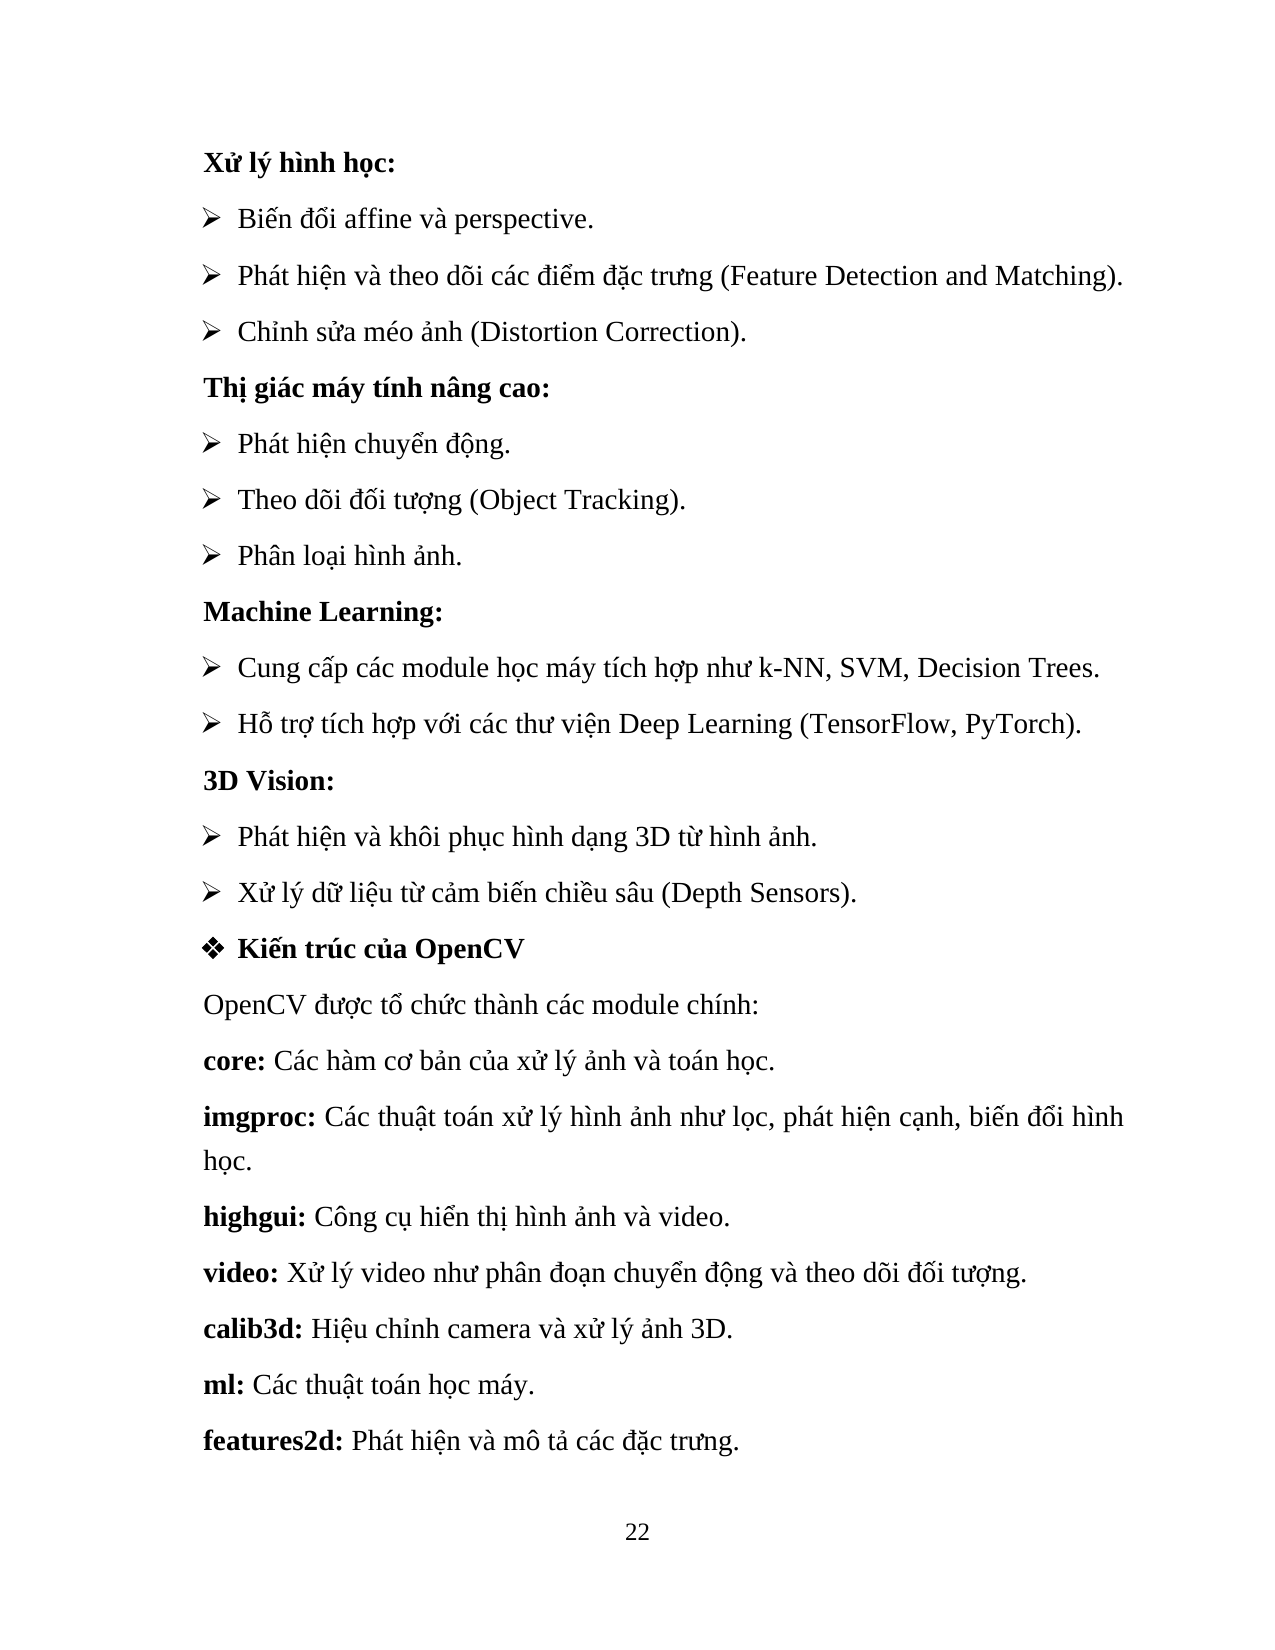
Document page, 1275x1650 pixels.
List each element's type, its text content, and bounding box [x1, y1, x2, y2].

text highgui: Công cụ hiển thị hình ảnh và video. [203, 1199, 1125, 1232]
text Machine Learning: [203, 594, 1125, 628]
list Cung cấp các module học máy tích hợp như k-NN, SVM, Decision Trees. [200, 650, 1125, 684]
text calib3d: Hiệu chỉnh camera và xử lý ảnh 3D. [203, 1311, 1125, 1344]
list Theo dõi đối tượng (Object Tracking). [200, 482, 1125, 516]
text Xử lý hình học: [203, 145, 1125, 179]
text core: Các hàm cơ bản của xử lý ảnh và toán học. [203, 1043, 1125, 1077]
text Thị giác máy tính nâng cao: [203, 370, 1125, 403]
text video: Xử lý video như phân đoạn chuyển động và theo dõi đối tượng. [203, 1255, 1125, 1288]
list Phát hiện chuyển động. [200, 426, 1125, 459]
list Phân loại hình ảnh. [200, 538, 1125, 572]
list Phát hiện và khôi phục hình dạng 3D từ hình ảnh. [200, 819, 1125, 852]
list Phát hiện và theo dõi các điểm đặc trưng (Feature Detection and Matching). [200, 258, 1125, 291]
text OpenCV được tổ chức thành các module chính: [203, 987, 1125, 1021]
text imgproc: Các thuật toán xử lý hình ảnh như lọc, phát hiện cạnh, biến đổi hình học. [203, 1099, 1125, 1176]
list Kiến trúc của OpenCV [200, 931, 1125, 965]
list Hỗ trợ tích hợp với các thư viện Deep Learning (TensorFlow, PyTorch). [200, 707, 1125, 740]
list Chỉnh sửa méo ảnh (Distortion Correction). [200, 314, 1125, 347]
text ml: Các thuật toán học máy. [203, 1367, 1125, 1401]
text 3D Vision: [203, 763, 1125, 796]
list Xử lý dữ liệu từ cảm biến chiều sâu (Depth Sensors). [200, 875, 1125, 908]
list Biến đổi affine và perspective. [200, 201, 1125, 235]
text features2d: Phát hiện và mô tả các đặc trưng. [203, 1423, 1125, 1457]
